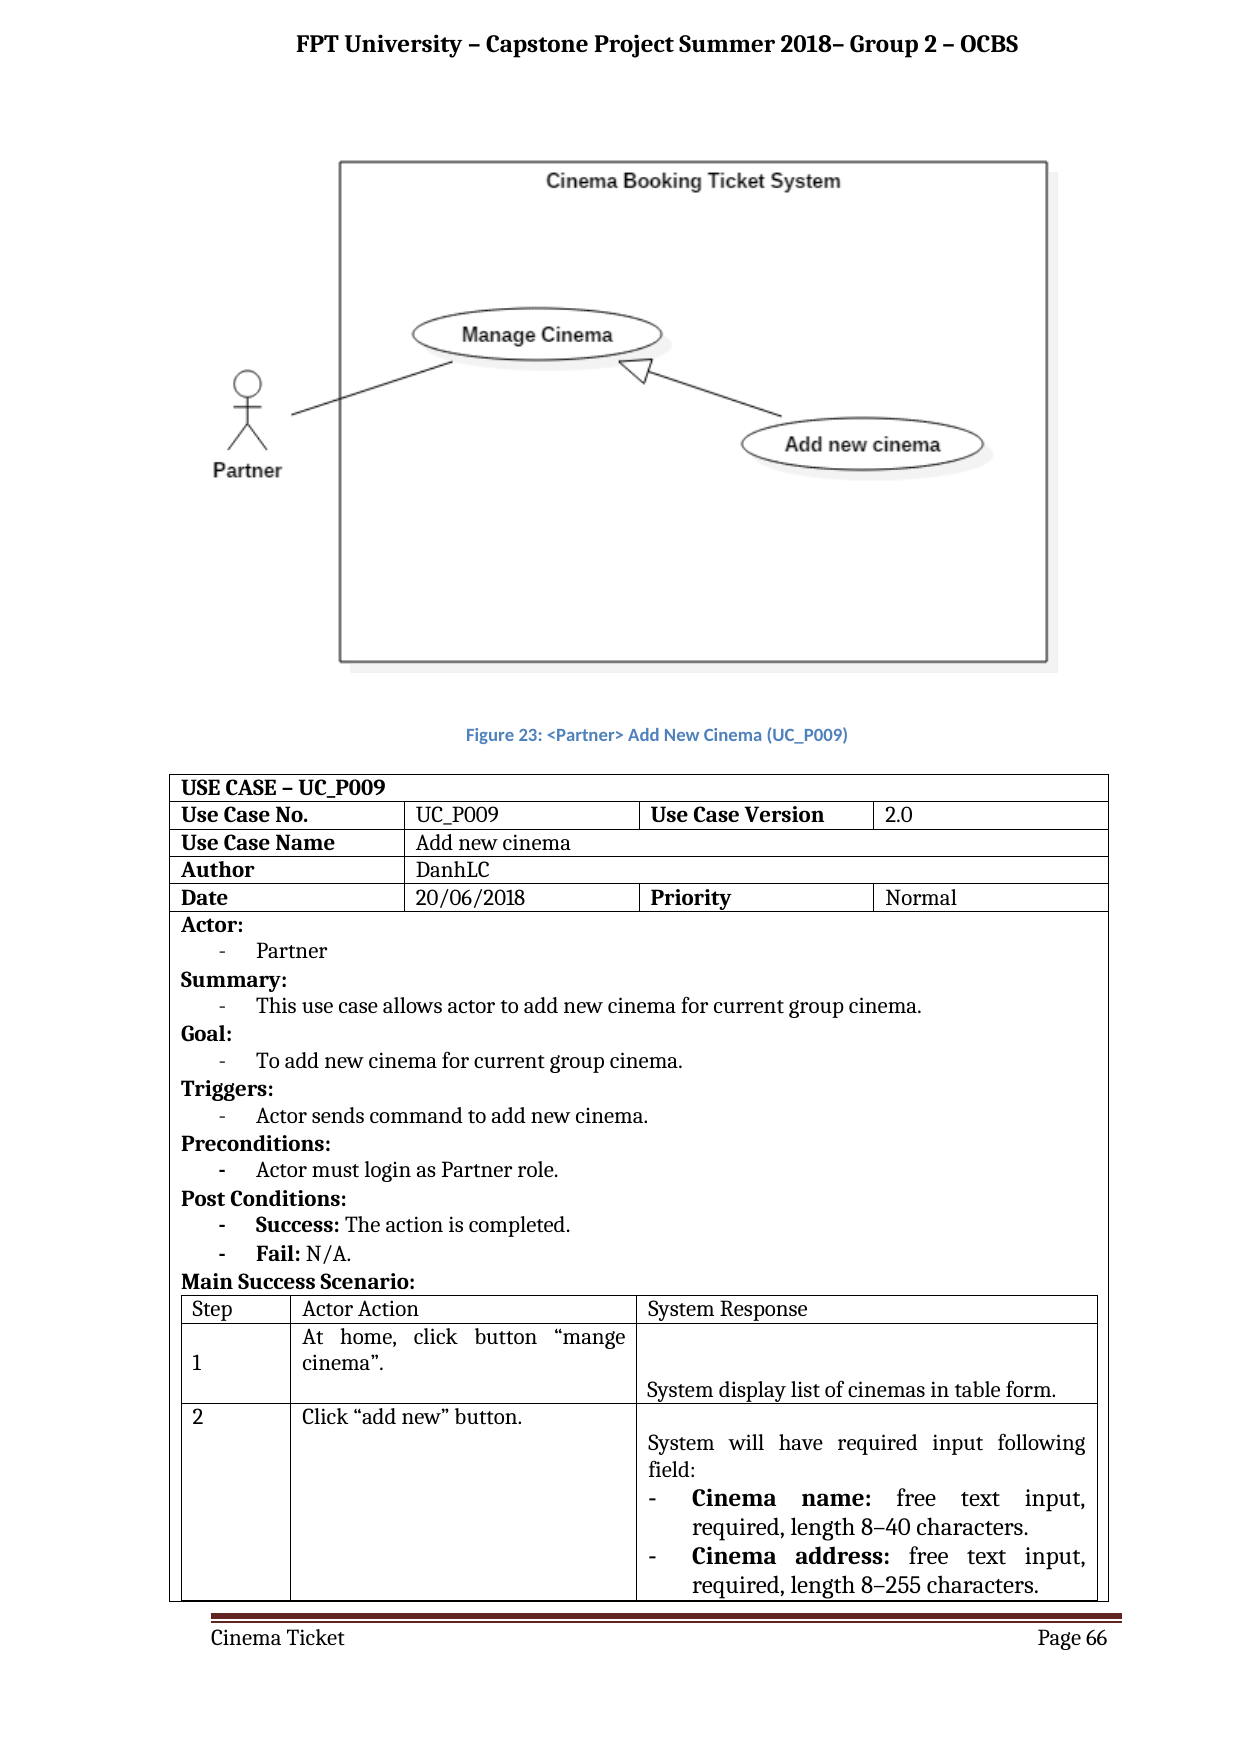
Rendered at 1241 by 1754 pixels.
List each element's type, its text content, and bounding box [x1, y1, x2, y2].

table_cell Priority [640, 884, 873, 911]
table_cell 20/06/2018 [405, 884, 639, 911]
text Figure 23: <Partner> Add New Cinema (UC_P009) [192, 723, 1122, 746]
picture [192, 147, 1108, 723]
table_cell Date [170, 884, 404, 911]
table_cell Normal [874, 884, 1108, 911]
table_cell Use Case No. [170, 802, 404, 828]
table_cell 2.0 [874, 802, 1108, 828]
table_cell DanhLC [405, 857, 1108, 883]
table_cell Use Case Version [640, 802, 873, 828]
table_cell UC_P009 [405, 802, 639, 828]
table_cell Use Case Name [170, 830, 404, 856]
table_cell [170, 912, 1108, 1601]
table_cell Author [170, 857, 404, 883]
table_cell Add new cinema [405, 830, 1108, 856]
table_header USE CASE – UC_P009 [170, 775, 1108, 801]
